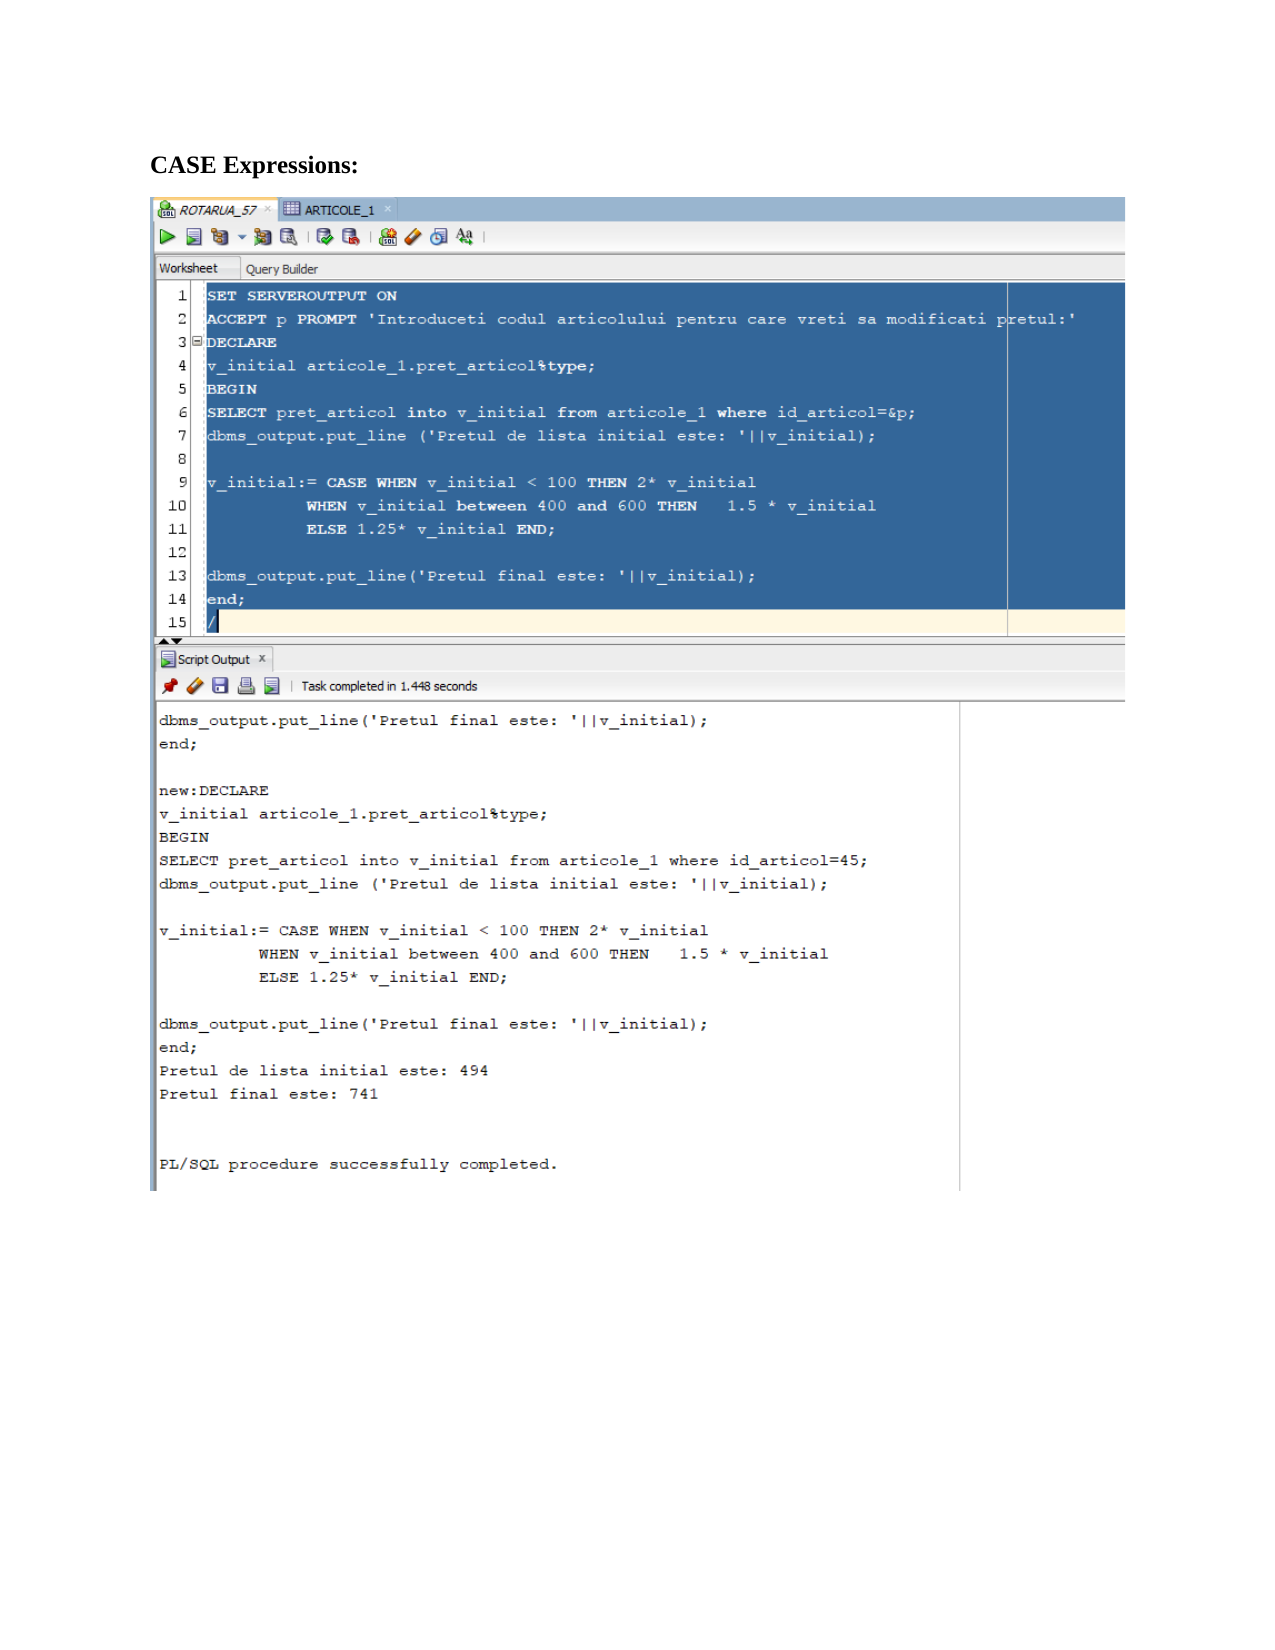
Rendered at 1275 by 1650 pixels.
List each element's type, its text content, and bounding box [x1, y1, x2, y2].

picture [150, 197, 1125, 1191]
text CASE Expressions: [150, 150, 1125, 179]
